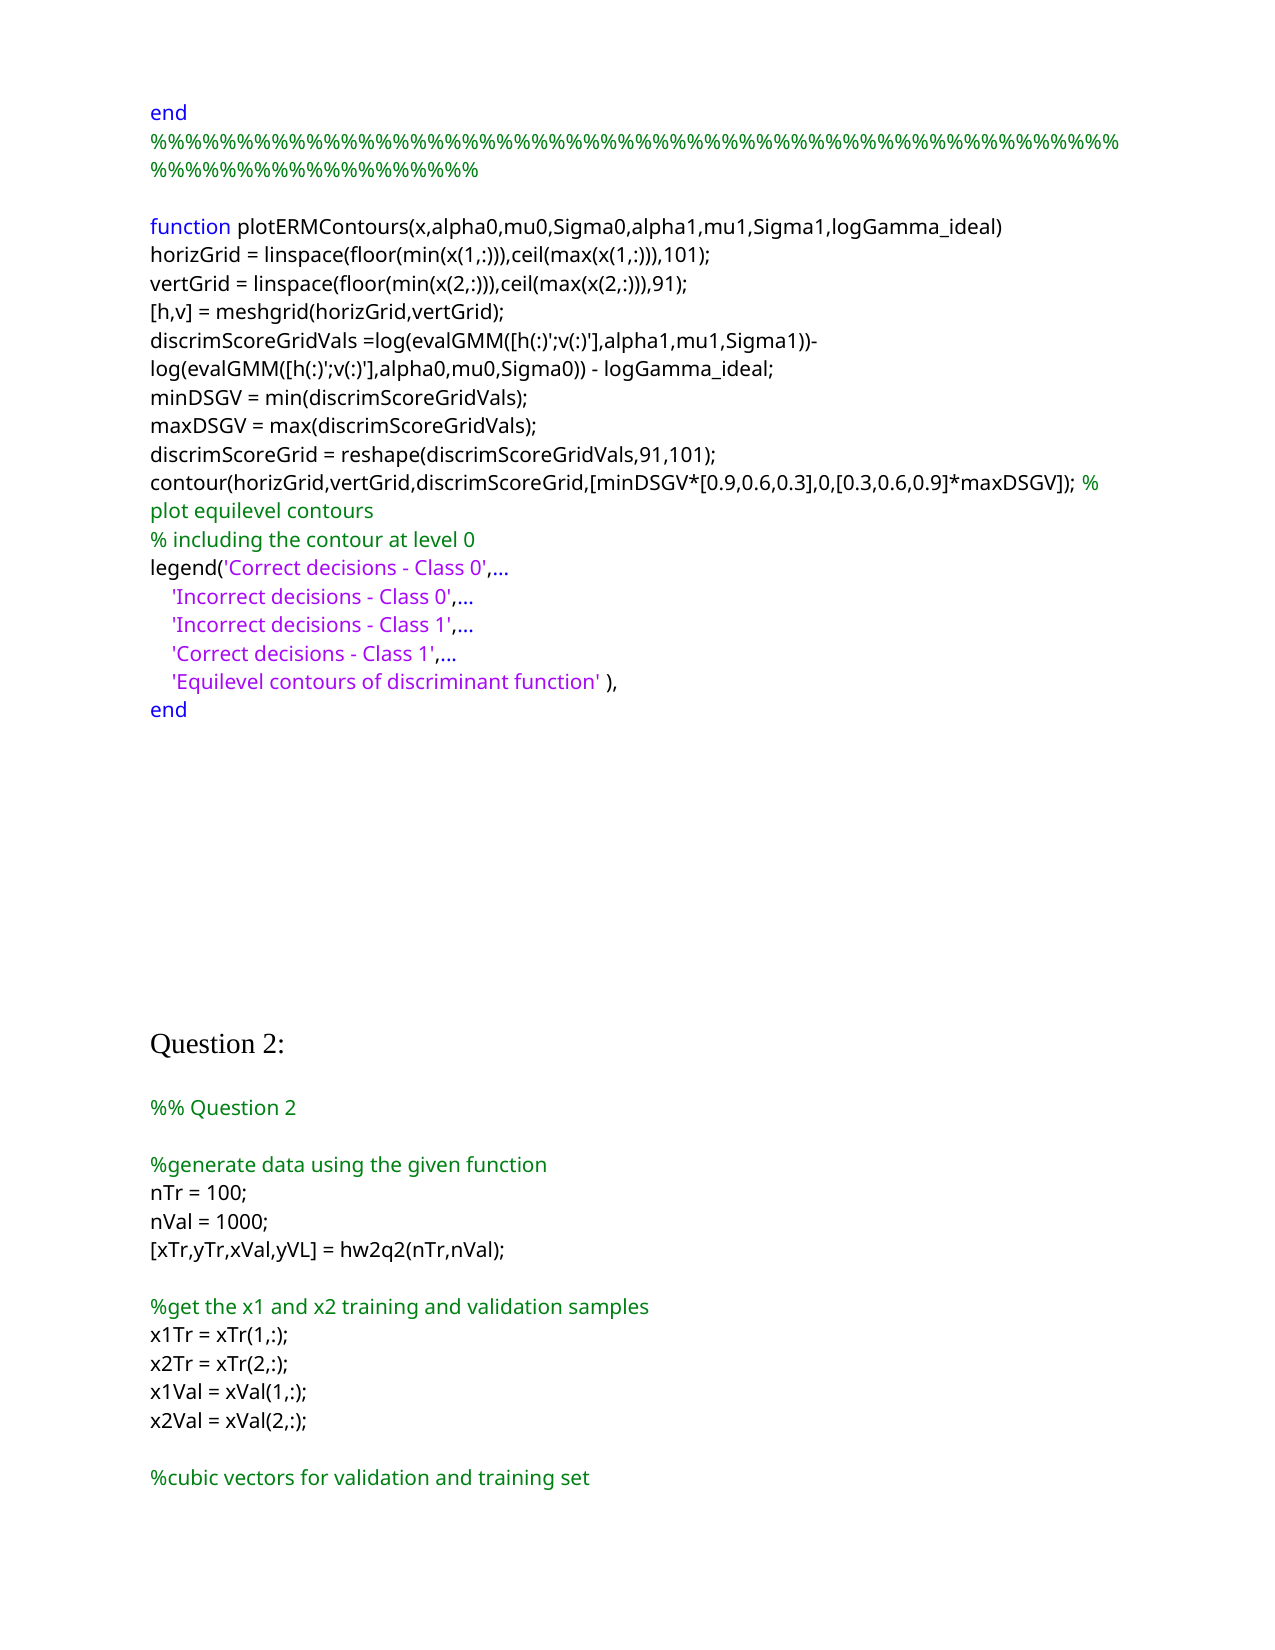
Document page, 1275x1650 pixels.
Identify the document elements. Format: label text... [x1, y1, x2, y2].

text end [150, 98, 1125, 127]
text vertGrid = linspace(floor(min(x(2,:))),ceil(max(x(2,:))),91); [150, 269, 1125, 297]
text minDSGV = min(discrimScoreGridVals); [150, 383, 1125, 411]
text end [150, 696, 1125, 724]
text horizGrid = linspace(floor(min(x(1,:))),ceil(max(x(1,:))),101); [150, 241, 1125, 269]
text nVal = 1000; [150, 1207, 1125, 1235]
text %%%%%%%%%%%%%%%%%%%%%%%%%%%%%%%%%%%%%%%%%%%%%%%%%%%%%%%%%%%%%%%%%%%%%%%%%%% [150, 127, 1125, 184]
text [h,v] = meshgrid(horizGrid,vertGrid); [150, 297, 1125, 326]
text 'Incorrect decisions - Class 0',... [150, 582, 1125, 610]
text 'Correct decisions - Class 1',... [150, 639, 1125, 667]
text x1Val = xVal(1,:); [150, 1377, 1125, 1406]
text maxDSGV = max(discrimScoreGridVals); [150, 411, 1125, 440]
text contour(horizGrid,vertGrid,discrimScoreGrid,[minDSGV*[0.9,0.6,0.3],0,[0.3,0.6,0.9]*maxDSGV]); % plot equilevel contours [150, 468, 1125, 525]
text %generate data using the given function [150, 1150, 1125, 1178]
text discrimScoreGridVals =log(evalGMM([h(:)';v(:)'],alpha1,mu1,Sigma1))-log(evalGMM([h(:)';v(:)'],alpha0,mu0,Sigma0)) - logGamma_ideal; [150, 326, 1125, 383]
text discrimScoreGrid = reshape(discrimScoreGridVals,91,101); [150, 440, 1125, 468]
text [xTr,yTr,xVal,yVL] = hw2q2(nTr,nVal); [150, 1235, 1125, 1264]
text x1Tr = xTr(1,:); [150, 1321, 1125, 1349]
text legend('Correct decisions - Class 0',... [150, 553, 1125, 582]
text %% Question 2 [150, 1093, 1125, 1121]
text 'Incorrect decisions - Class 1',... [150, 610, 1125, 639]
text Question 2: [150, 1026, 1125, 1059]
text %cubic vectors for validation and training set [150, 1463, 1125, 1491]
text %get the x1 and x2 training and validation samples [150, 1292, 1125, 1321]
text 'Equilevel contours of discriminant function' ), [150, 667, 1125, 696]
text x2Tr = xTr(2,:); [150, 1349, 1125, 1377]
text function plotERMContours(x,alpha0,mu0,Sigma0,alpha1,mu1,Sigma1,logGamma_ideal) [150, 212, 1125, 241]
text % including the contour at level 0 [150, 525, 1125, 553]
text nTr = 100; [150, 1178, 1125, 1207]
text x2Val = xVal(2,:); [150, 1406, 1125, 1434]
